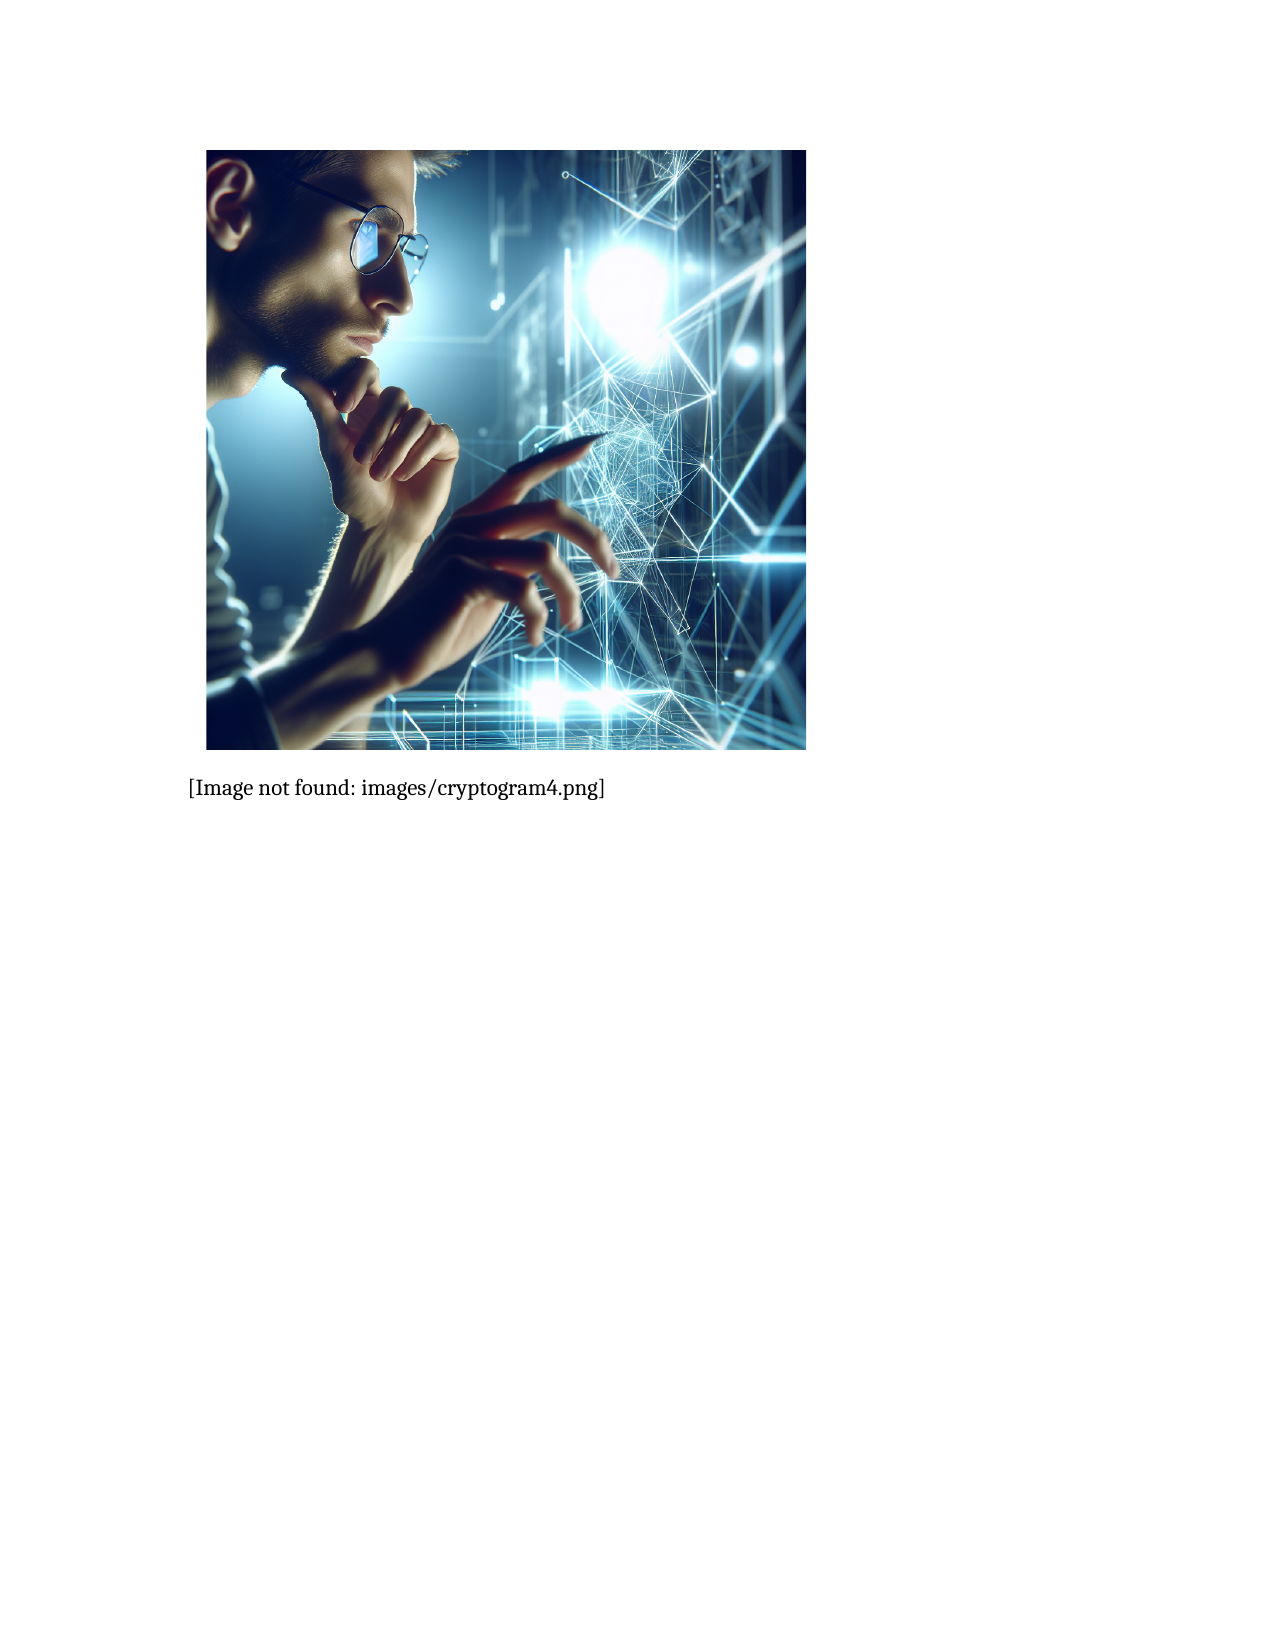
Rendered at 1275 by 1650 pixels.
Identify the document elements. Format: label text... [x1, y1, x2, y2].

text [Image not found: images/cryptogram4.png] [187, 775, 1087, 801]
picture [206, 150, 807, 750]
